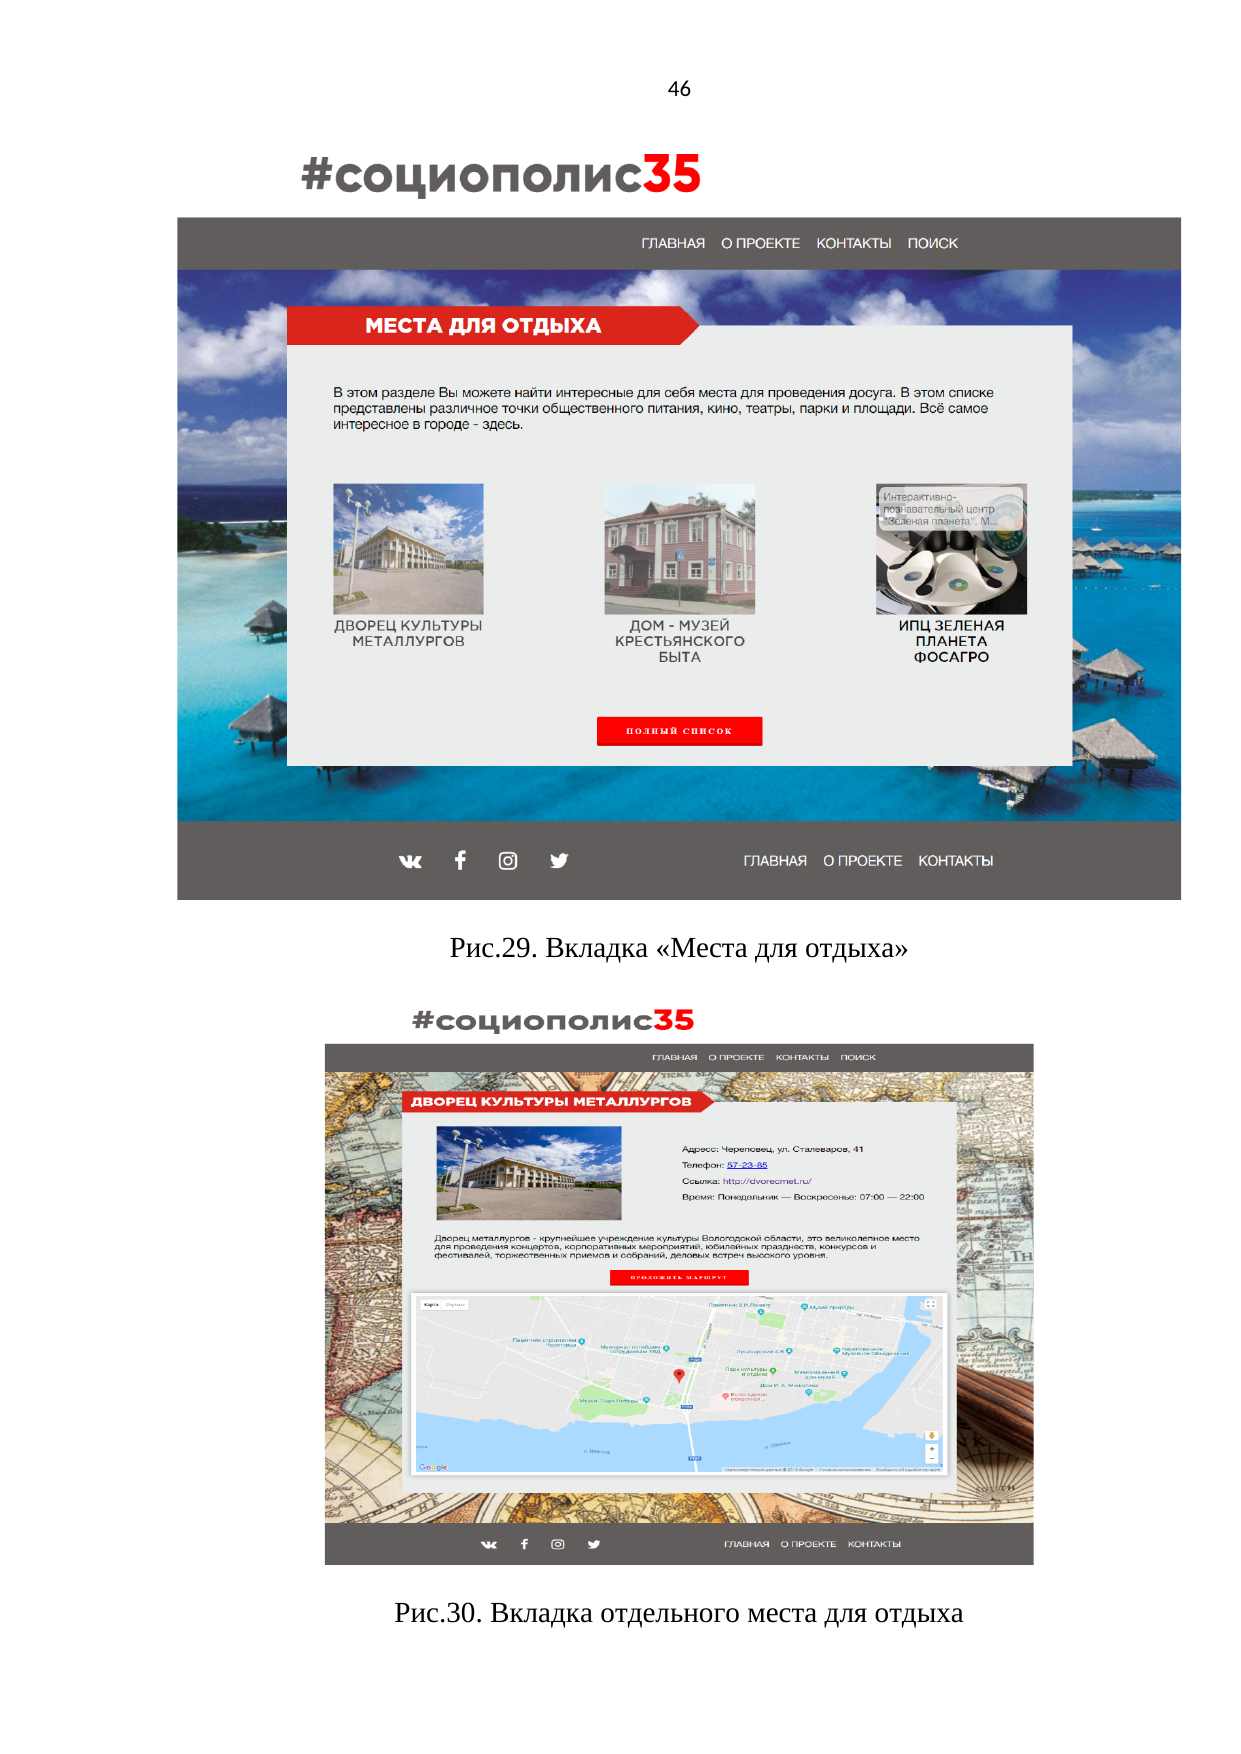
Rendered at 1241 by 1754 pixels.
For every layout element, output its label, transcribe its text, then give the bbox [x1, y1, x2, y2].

picture [324, 996, 1034, 1565]
picture [177, 130, 1182, 819]
text Рис.30. Вкладка отдельного места для отдыха [177, 1596, 1181, 1629]
picture [177, 822, 1182, 900]
text Рис.29. Вкладка «Места для отдыха» [177, 930, 1181, 963]
